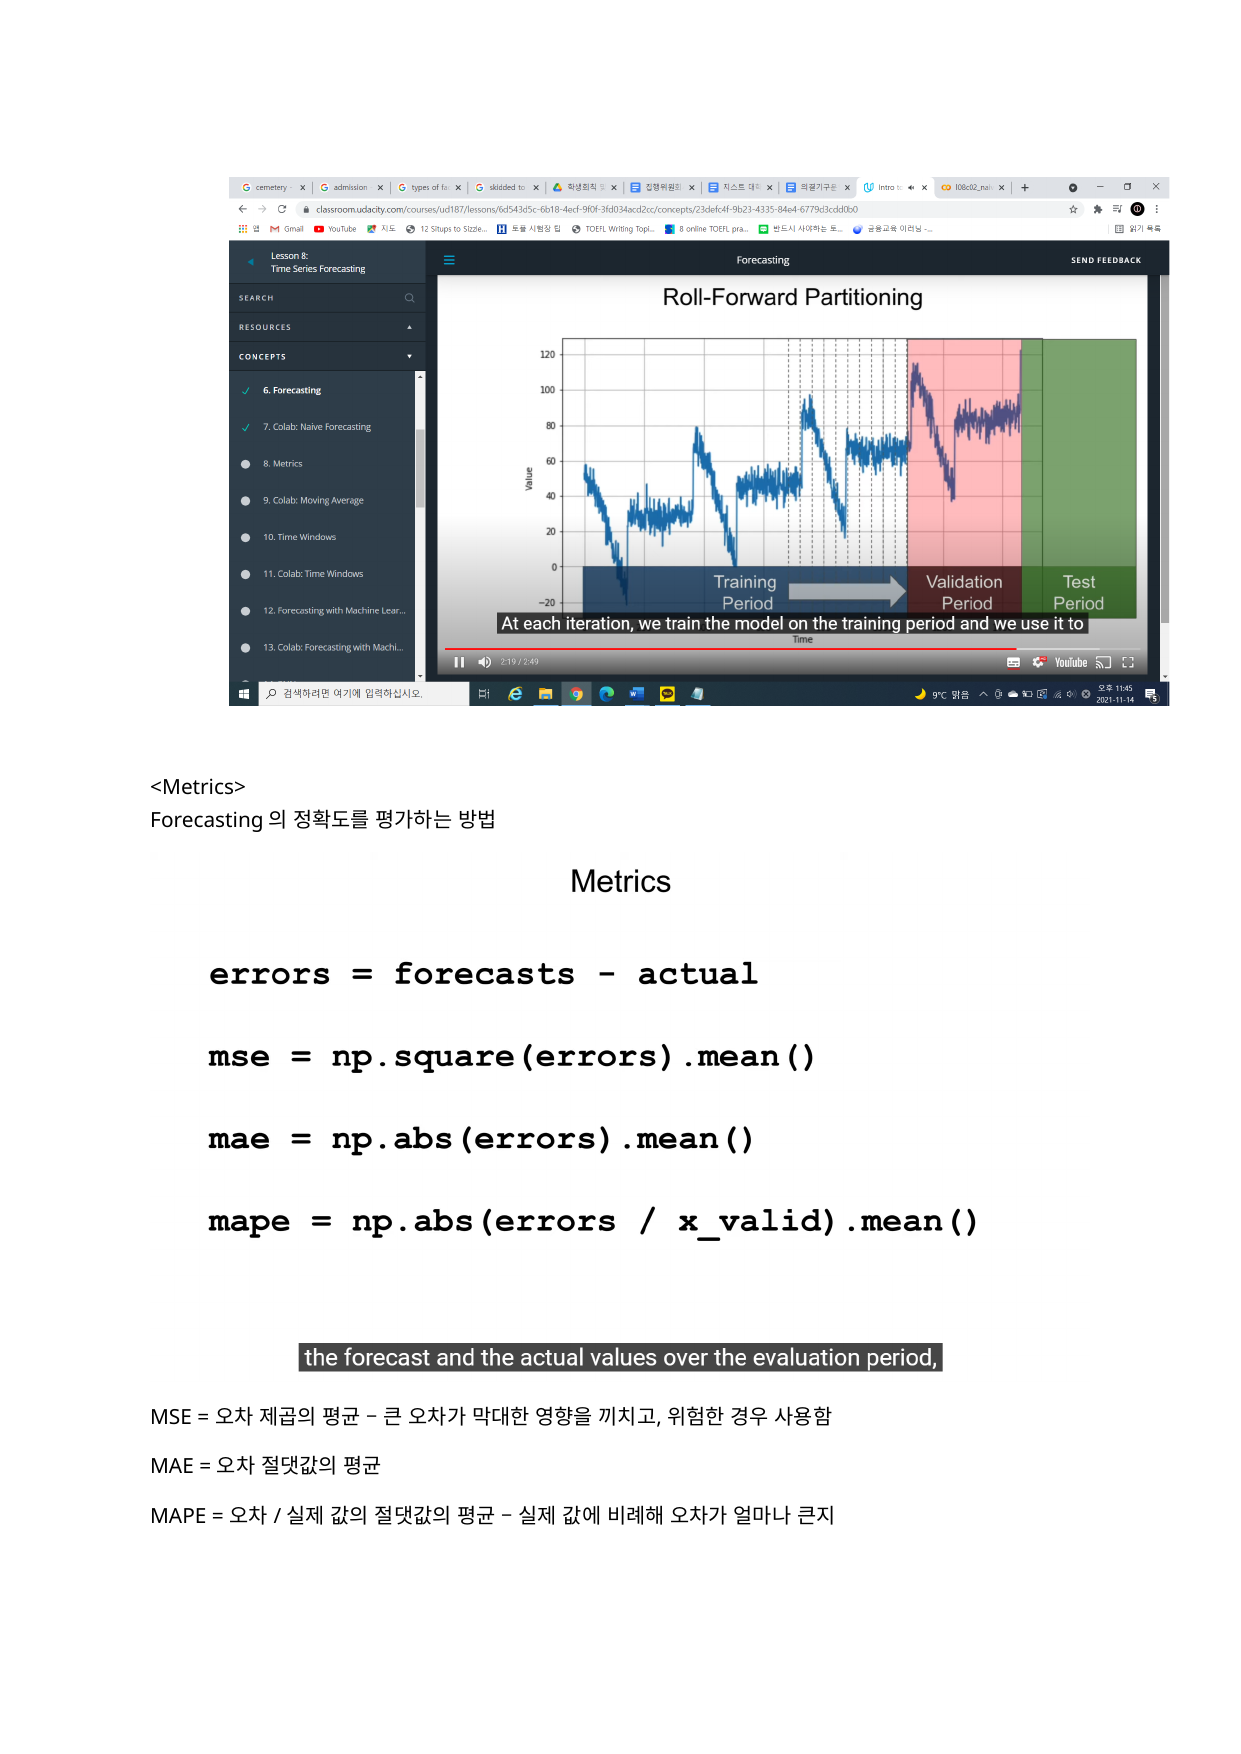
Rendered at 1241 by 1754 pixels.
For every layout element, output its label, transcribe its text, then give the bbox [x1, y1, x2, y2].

text MAE = 오차 절댓값의 평균 [150, 1449, 1090, 1480]
text MAPE = 오차 / 실제 값의 절댓값의 평균 – 실제 값에 비례해 오차가 얼마나 큰지 [150, 1499, 1090, 1529]
picture [229, 177, 1170, 706]
picture [150, 852, 1091, 1382]
text MSE = 오차 제곱의 평균 – 큰 오차가 막대한 영향을 끼치고, 위험한 경우 사용함 [150, 1400, 1090, 1430]
text <Metrics> Forecasting의 정확도를 평가하는 방법 [150, 772, 1090, 833]
